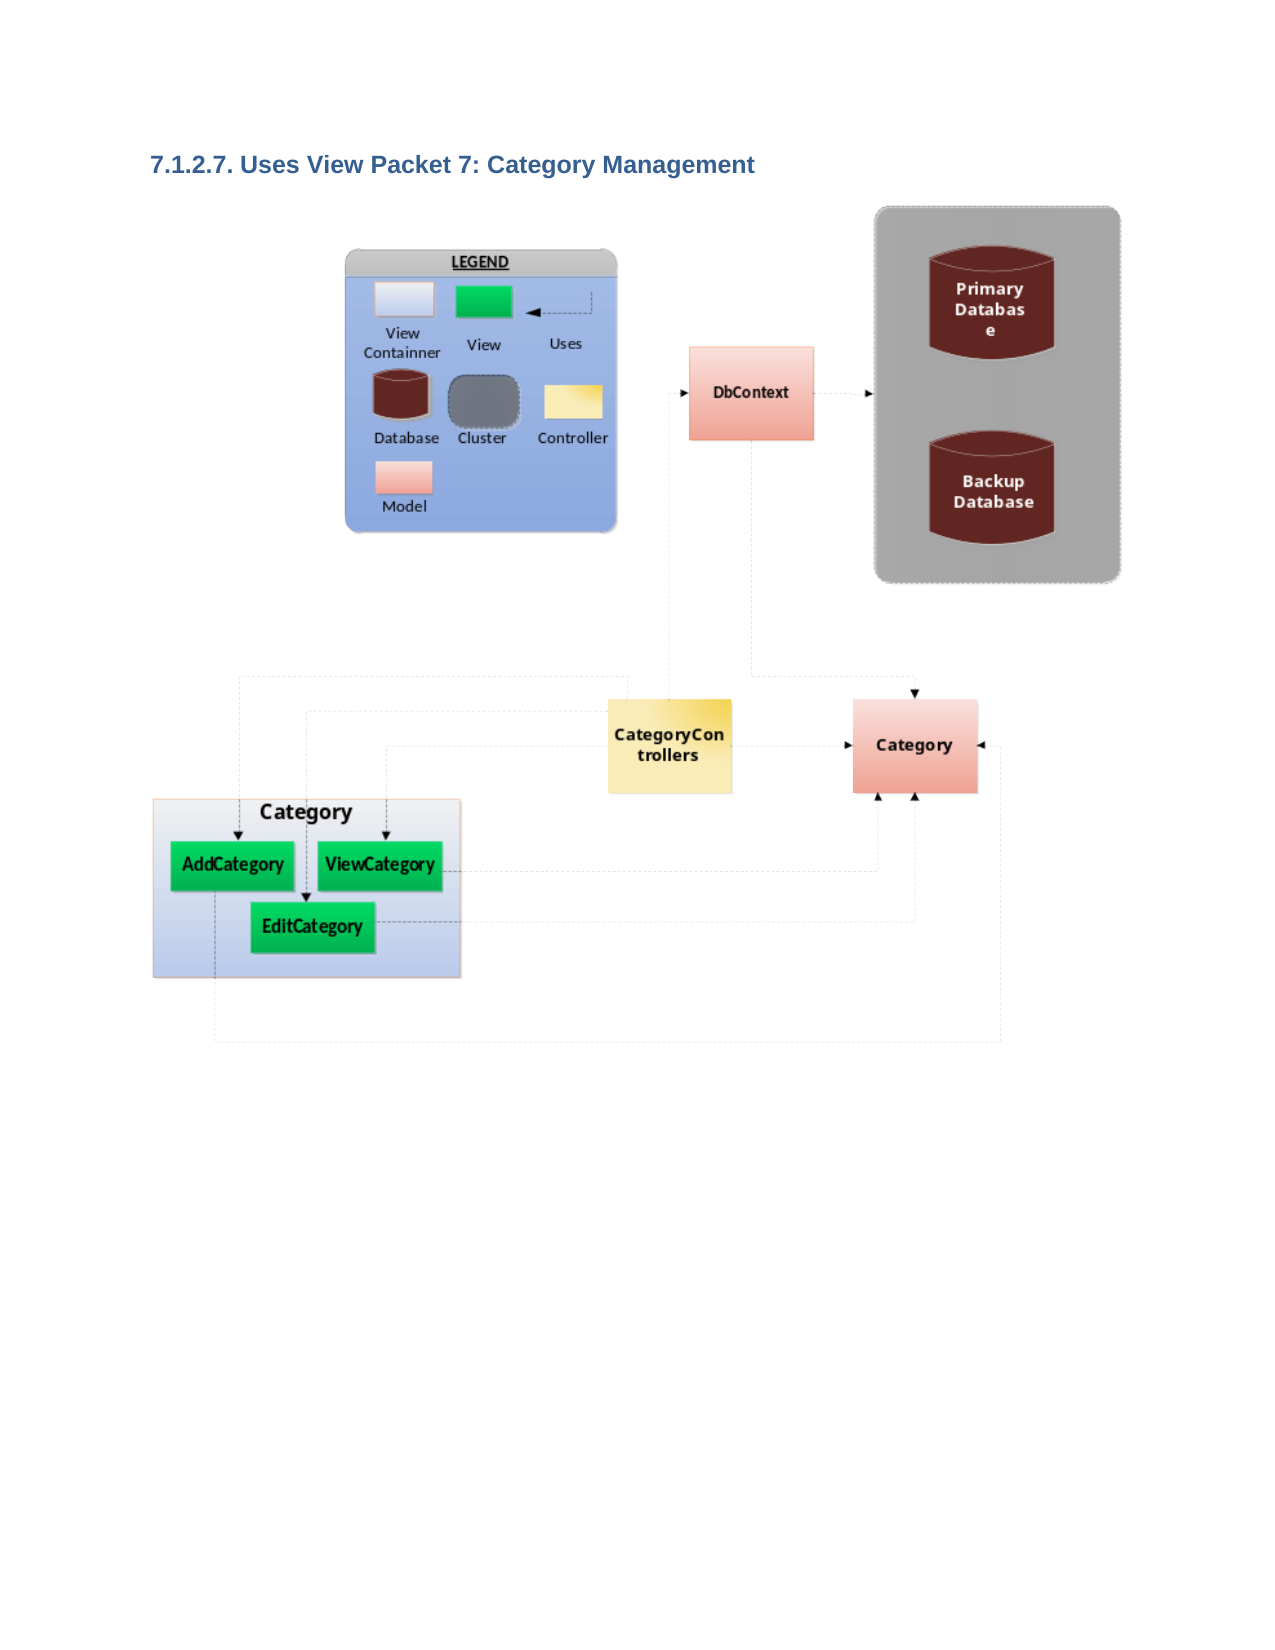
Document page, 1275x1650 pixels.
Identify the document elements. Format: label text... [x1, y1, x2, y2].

subtitle Uses View Packet 7: Category Management [150, 150, 1125, 179]
